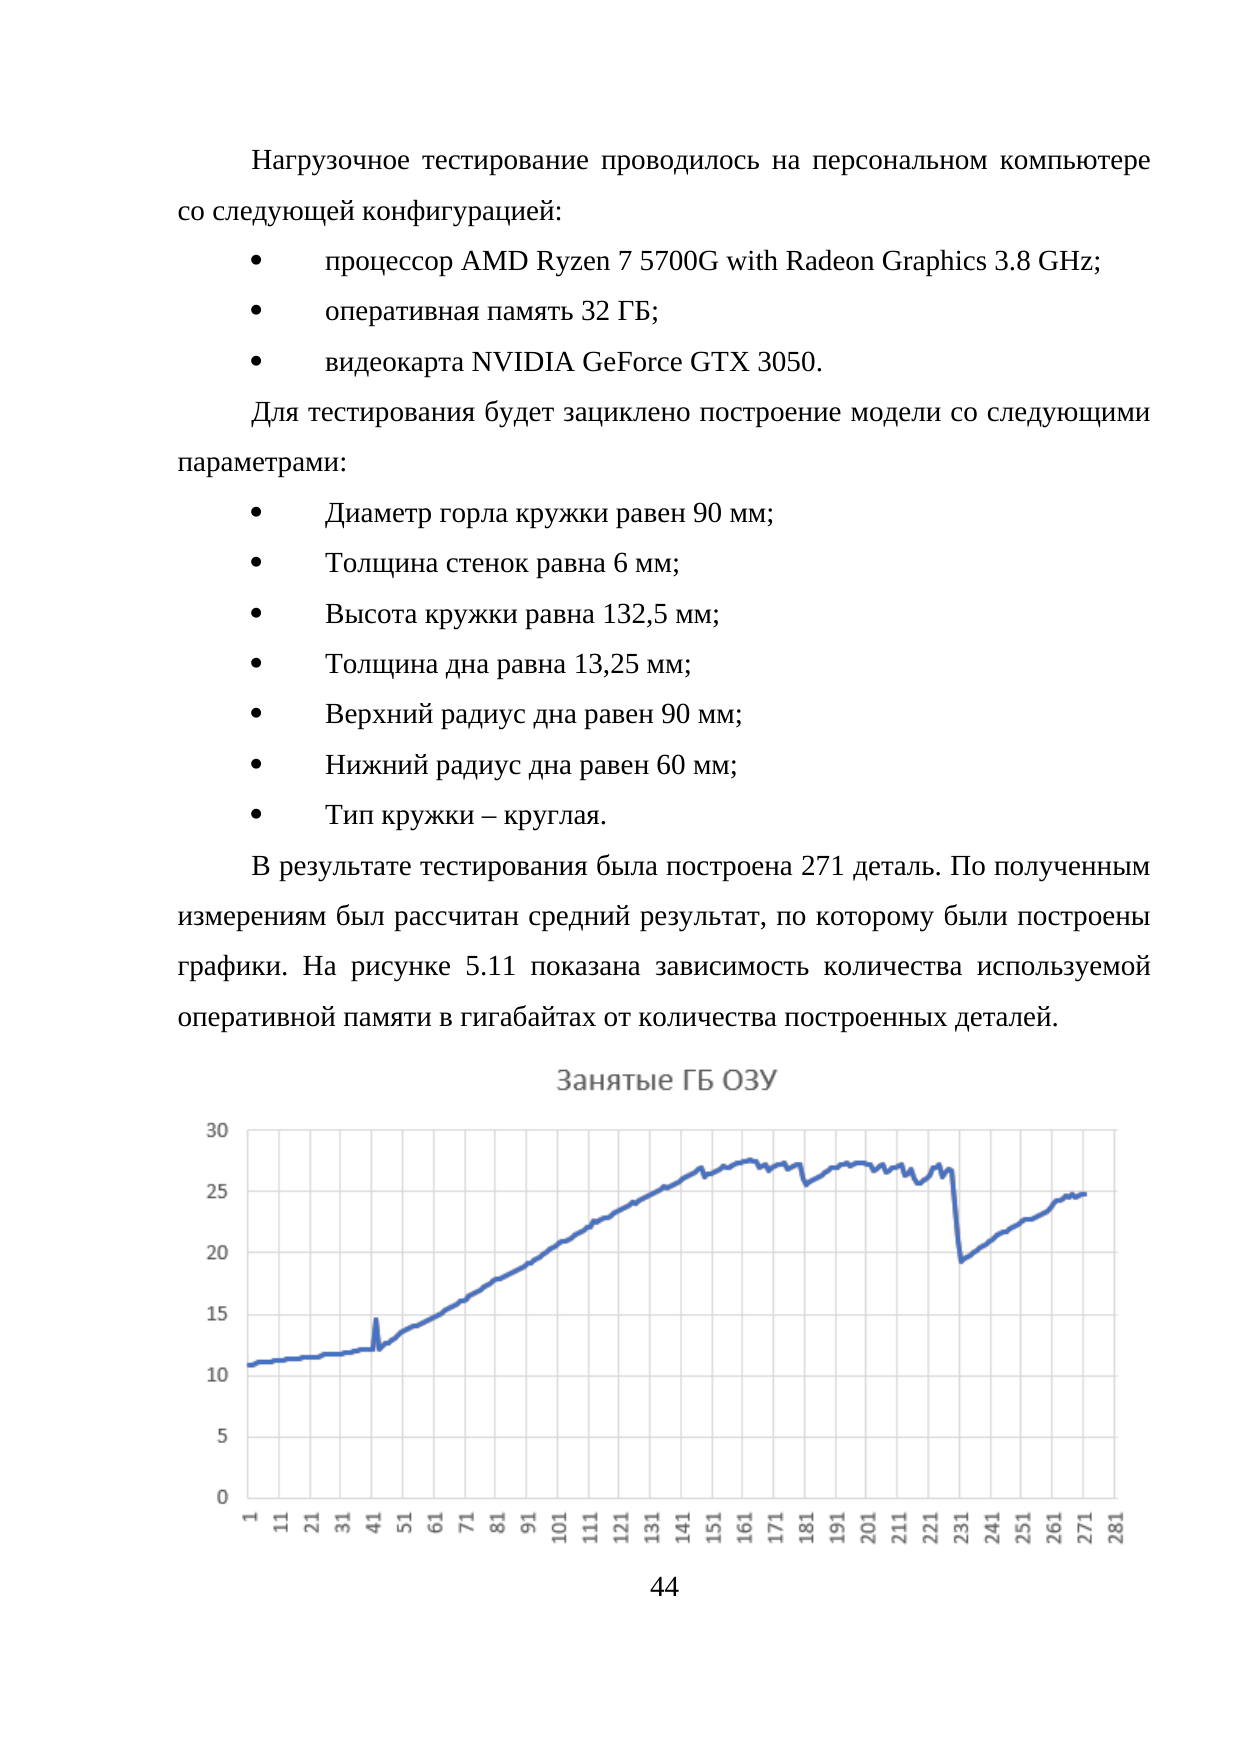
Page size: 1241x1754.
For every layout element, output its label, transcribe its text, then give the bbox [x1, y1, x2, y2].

list видеокарта NVIDIA GeForce GTX 3050. [177, 344, 1152, 377]
list Высота кружки равна 132,5 мм; [177, 596, 1152, 629]
list Толщина дна равна 13,25 мм; [177, 646, 1152, 680]
list Диаметр горла кружки равен 90 мм; [177, 495, 1152, 528]
text Нагрузочное тестирование проводилось на персональном компьютере со следующей конфигурацией: [177, 142, 1152, 226]
list Нижний радиус дна равен 60 мм; [177, 747, 1152, 781]
list Верхний радиус дна равен 90 мм; [177, 697, 1152, 730]
text Для тестирования будет зациклено построение модели со следующими параметрами: [177, 394, 1152, 478]
list оперативная память 32 ГБ; [177, 293, 1152, 327]
list Толщина стенок равна 6 мм; [177, 545, 1152, 579]
text В результате тестирования была построена 271 деталь. По полученным измерениям был рассчитан средний результат, по которому были построены графики. На рисунке 5.11 показана зависимость количества используемой оперативной памяти в гигабайтах от количества построенных деталей. [177, 848, 1152, 1032]
list Тип кружки – круглая. [177, 797, 1152, 831]
list процессор AMD Ryzen 7 5700G with Radeon Graphics 3.8 GHz; [177, 243, 1152, 277]
picture [194, 1049, 1142, 1559]
